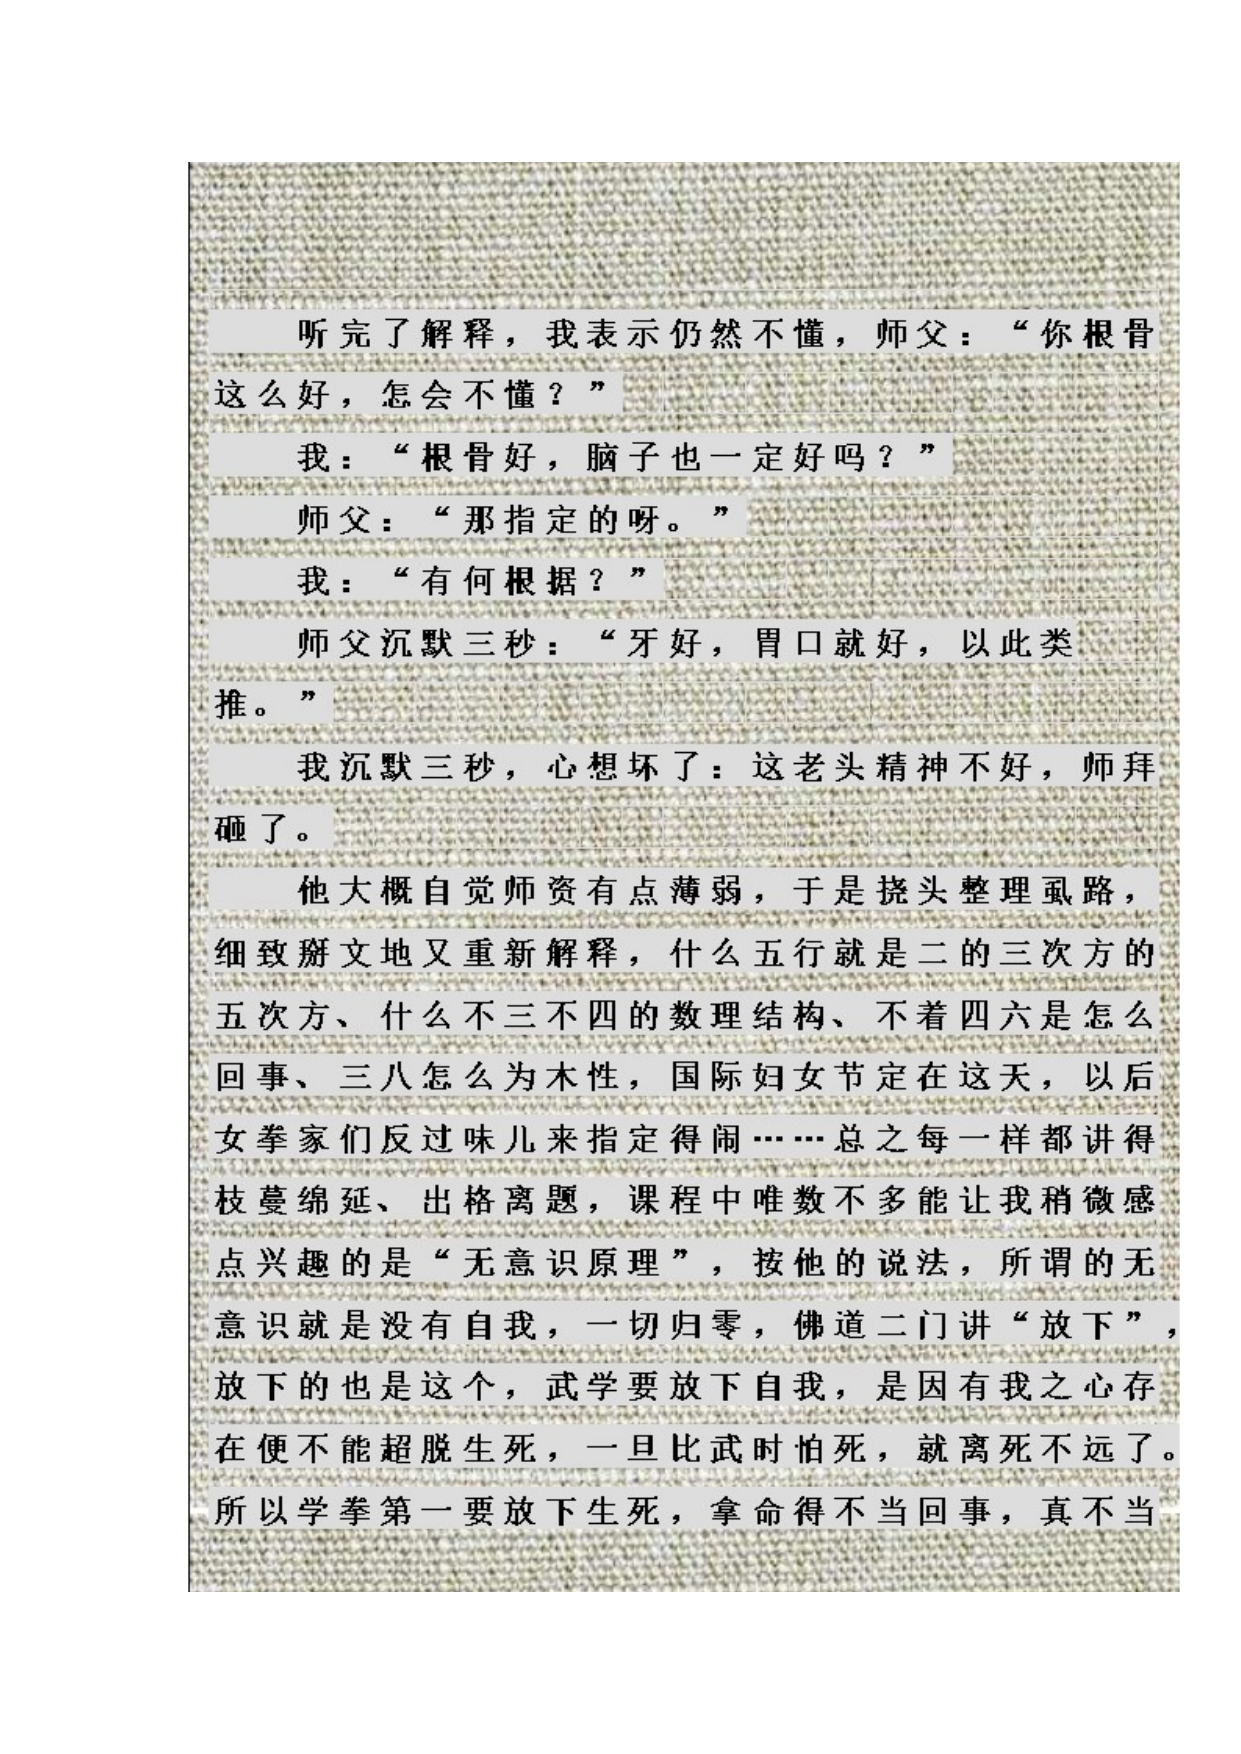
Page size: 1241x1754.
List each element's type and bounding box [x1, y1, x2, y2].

picture [187, 162, 1180, 1592]
